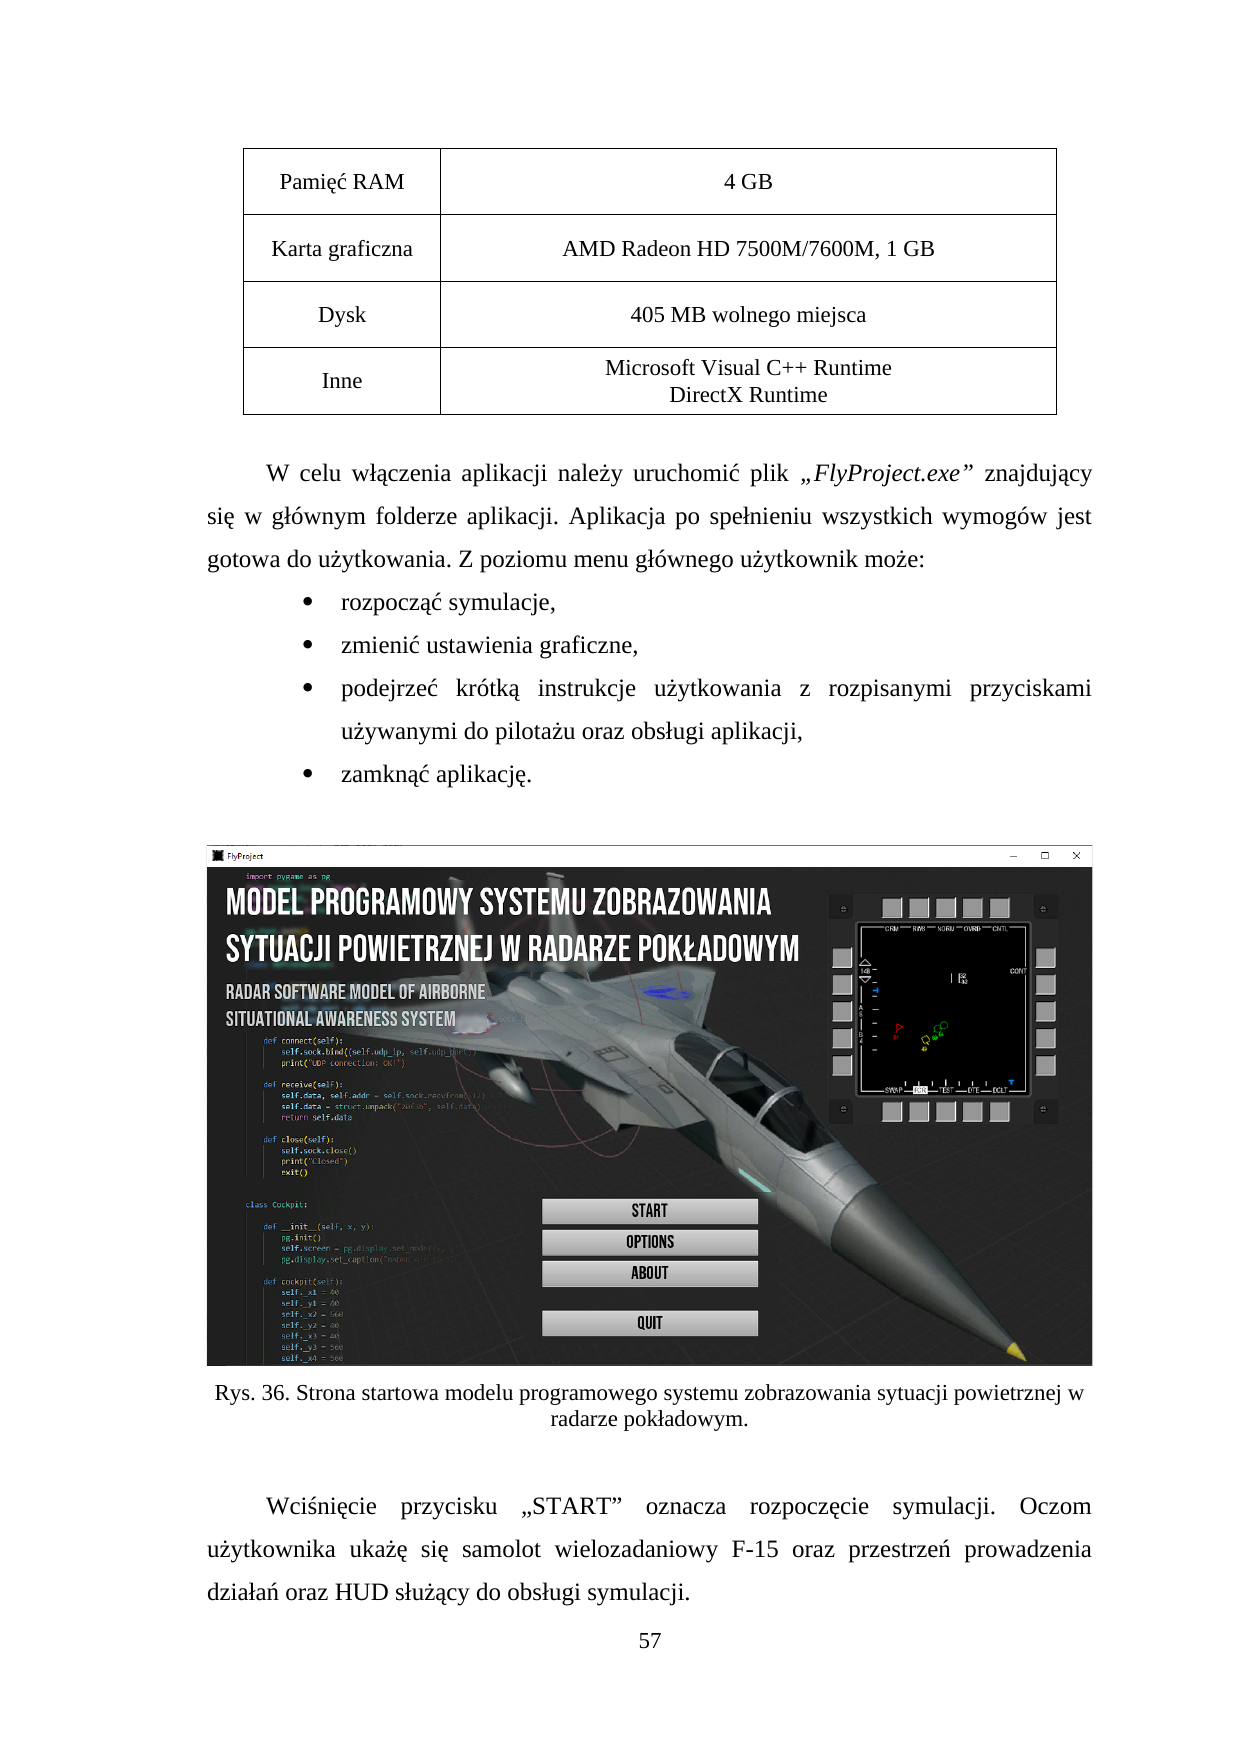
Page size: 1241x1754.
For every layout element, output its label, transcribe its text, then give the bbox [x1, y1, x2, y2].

table_cell Karta graficzna [244, 215, 440, 281]
table_cell Dysk [244, 282, 440, 347]
list rozpocząć symulacje, [303, 587, 1092, 616]
table_cell Microsoft Visual C++ Runtime DirectX Runtime [441, 348, 1056, 413]
table_cell Inne [244, 348, 440, 413]
list podejrzeć krótką instrukcje użytkowania z rozpisanymi przyciskami używanymi do pilotażu oraz obsługi aplikacji, [303, 673, 1092, 745]
text W celu włączenia aplikacji należy uruchomić plik „FlyProject.exe” znajdujący się w głównym folderze aplikacji. Aplikacja po spełnieniu wszystkich wymogów jest gotowa do użytkowania. Z poziomu menu głównego użytkownik może: [207, 458, 1092, 573]
list zmienić ustawienia graficzne, [303, 630, 1092, 659]
table_cell AMD Radeon HD 7500M/7600M, 1 GB [441, 215, 1056, 281]
list zamknąć aplikację. [303, 759, 1092, 788]
table_cell 4 GB [441, 149, 1056, 214]
text Wciśnięcie przycisku „START” oznacza rozpoczęcie symulacji. Oczom użytkownika ukażę się samolot wielozadaniowy F-15 oraz przestrzeń prowadzenia działań oraz HUD służący do obsługi symulacji. [207, 1491, 1092, 1606]
picture [206, 845, 1093, 1366]
table_cell 405 MB wolnego miejsca [441, 282, 1056, 347]
table_cell Pamięć RAM [244, 149, 440, 214]
